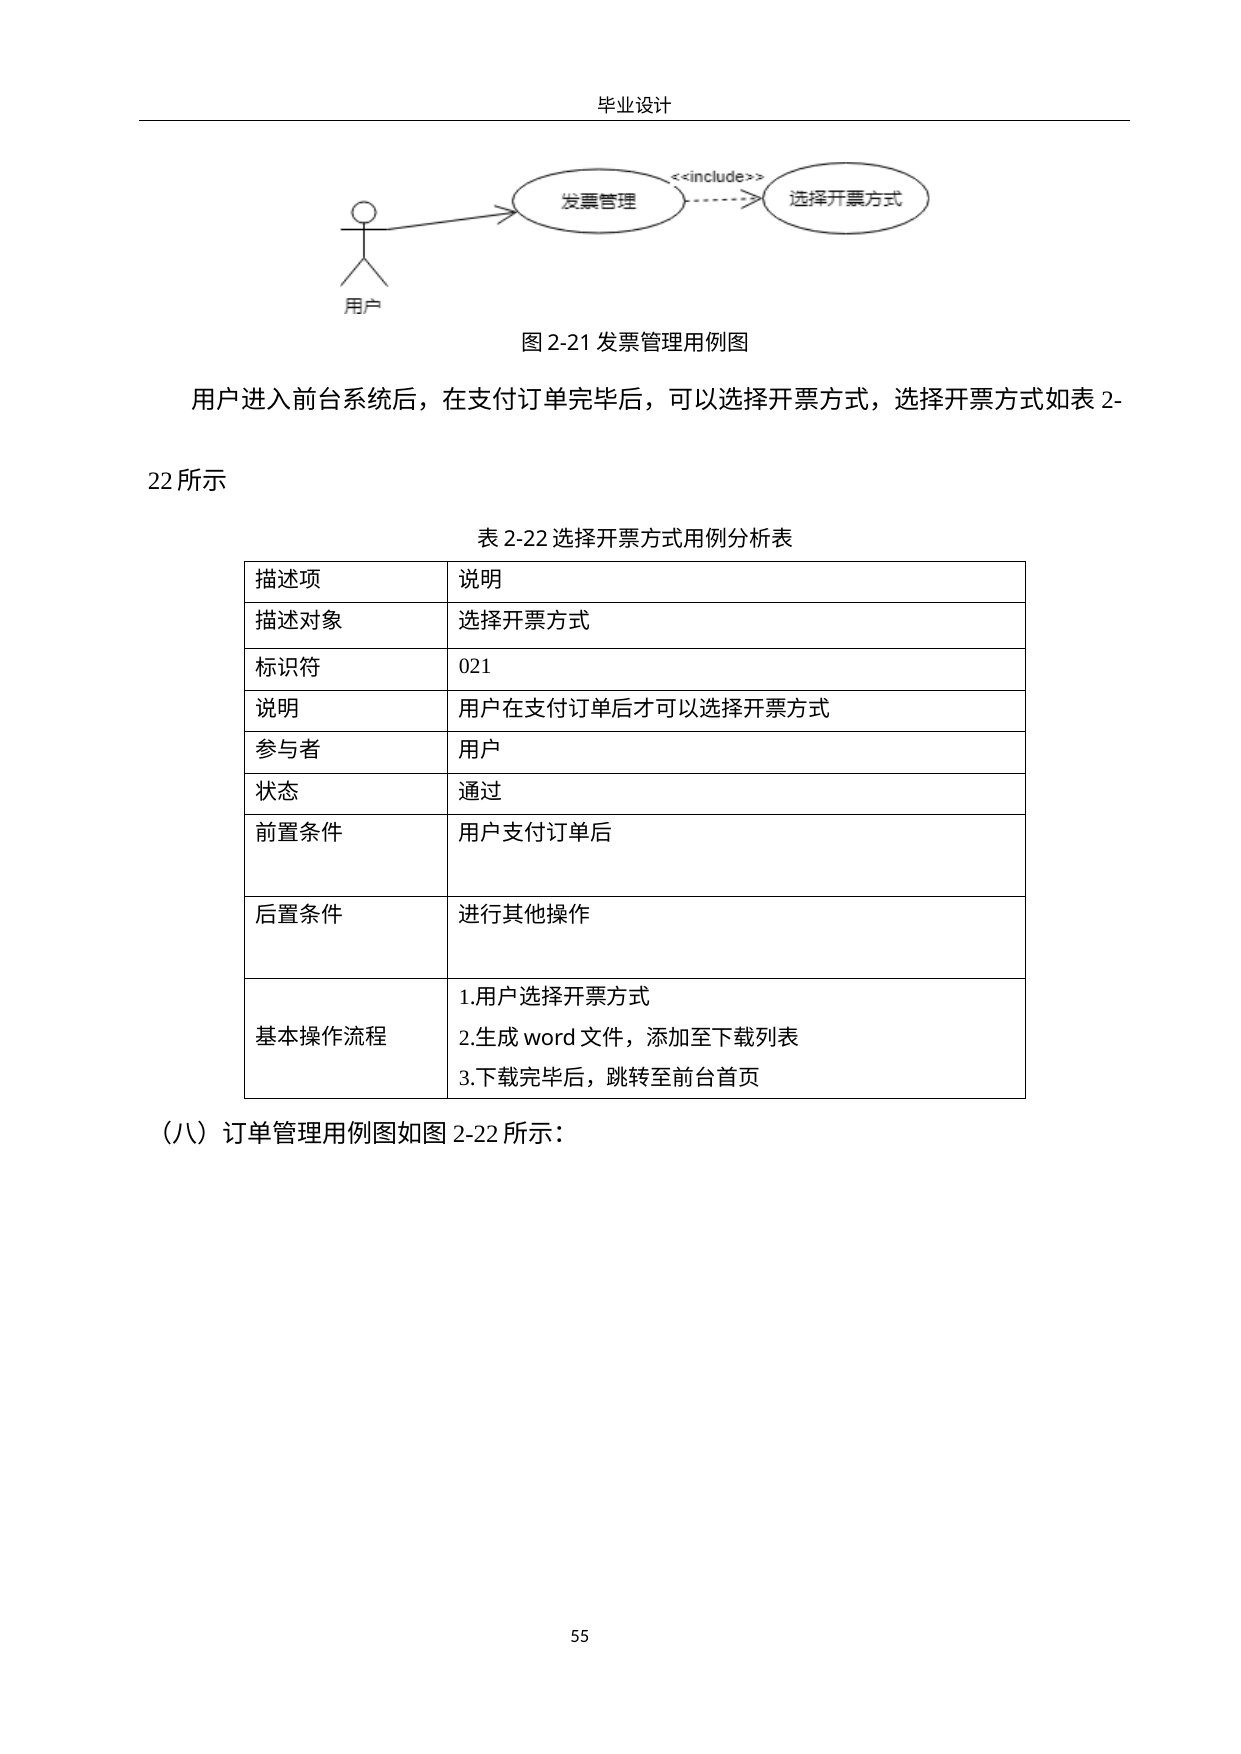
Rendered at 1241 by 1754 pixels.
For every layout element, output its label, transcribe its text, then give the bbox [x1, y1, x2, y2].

table_header 描述项 [245, 562, 447, 602]
text （八）订单管理用例图如图2-22所示： [148, 1099, 1122, 1164]
table_cell 描述对象 [245, 603, 447, 648]
table_header 说明 [448, 562, 1025, 602]
table_cell 标识符 [245, 649, 447, 689]
table_cell 说明 [245, 691, 447, 731]
text 表2-22选择开票方式用例分析表 [148, 520, 1122, 553]
table_cell 1.用户选择开票方式 2.生成word文件，添加至下载列表 3.下载完毕后，跳转至前台首页 [448, 979, 1025, 1098]
table_cell 后置条件 [245, 897, 447, 978]
text 图2-21发票管理用例图 [148, 324, 1122, 357]
table_cell 前置条件 [245, 815, 447, 896]
picture [340, 162, 930, 314]
table_cell 状态 [245, 774, 447, 814]
table_cell 用户 [448, 732, 1025, 772]
table_cell 021 [448, 649, 1025, 689]
table_cell 通过 [448, 774, 1025, 814]
table_cell 基本操作流程 [245, 979, 447, 1098]
table_cell 选择开票方式 [448, 603, 1025, 648]
table_cell 用户支付订单后 [448, 815, 1025, 896]
table_cell 进行其他操作 [448, 897, 1025, 978]
table_cell 用户在支付订单后才可以选择开票方式 [448, 691, 1025, 731]
text 用户进入前台系统后，在支付订单完毕后，可以选择开票方式，选择开票方式如表2-22所示 [148, 365, 1122, 511]
table_cell 参与者 [245, 732, 447, 772]
